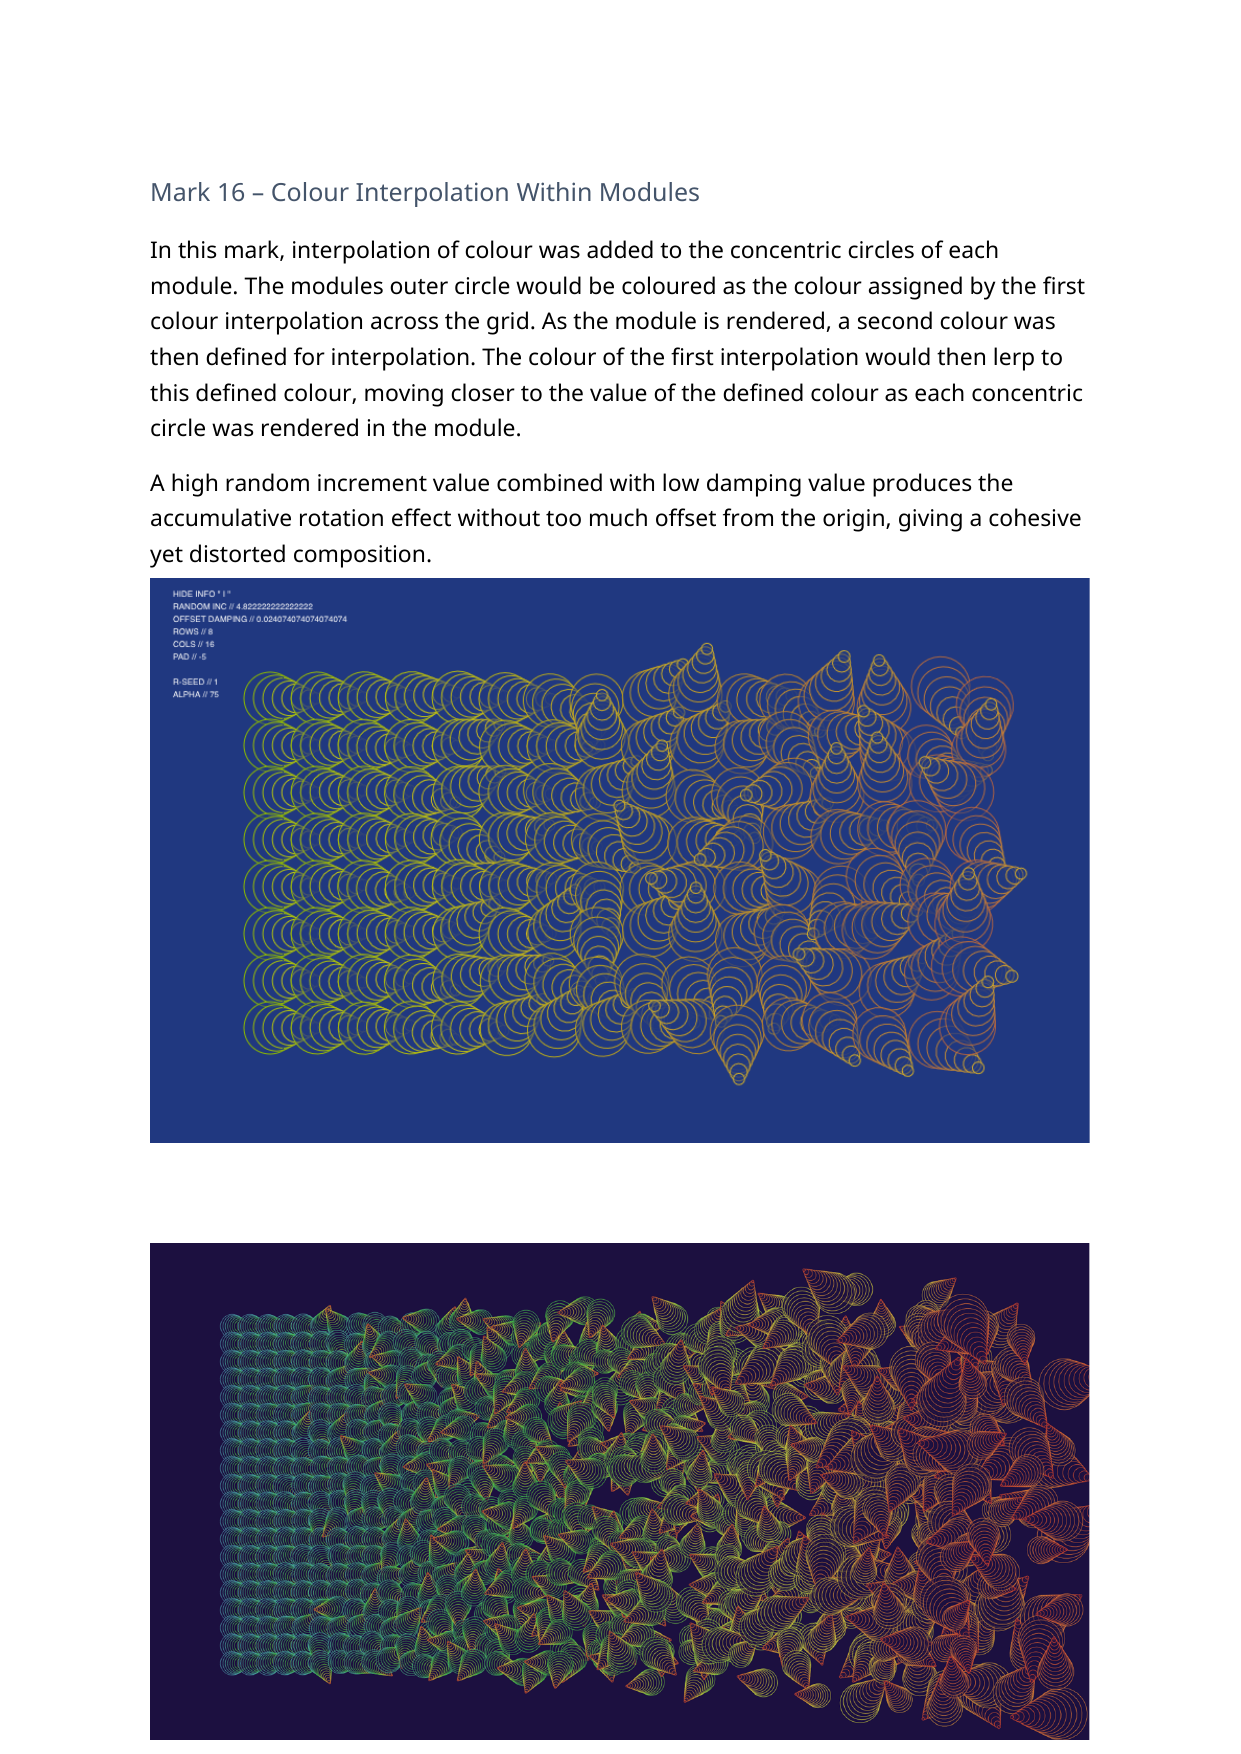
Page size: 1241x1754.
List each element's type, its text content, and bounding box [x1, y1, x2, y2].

picture [150, 578, 1090, 1143]
picture [150, 1243, 1090, 1740]
text In this mark, interpolation of colour was added to the concentric circles of each module. The modules outer circle would be coloured as the colour assigned by the first colour interpolation across the grid. As the module is rendered, a second colour was then defined for interpolation. The colour of the first interpolation would then lerp to this defined colour, moving closer to the value of the defined colour as each concentric circle was rendered in the module. [150, 234, 1090, 443]
subtitle Mark 16 – Colour Interpolation Within Modules [150, 175, 1090, 209]
text A high random increment value combined with low damping value produces the accumulative rotation effect without too much offset from the origin, giving a cohesive yet distorted composition. [150, 467, 1090, 569]
